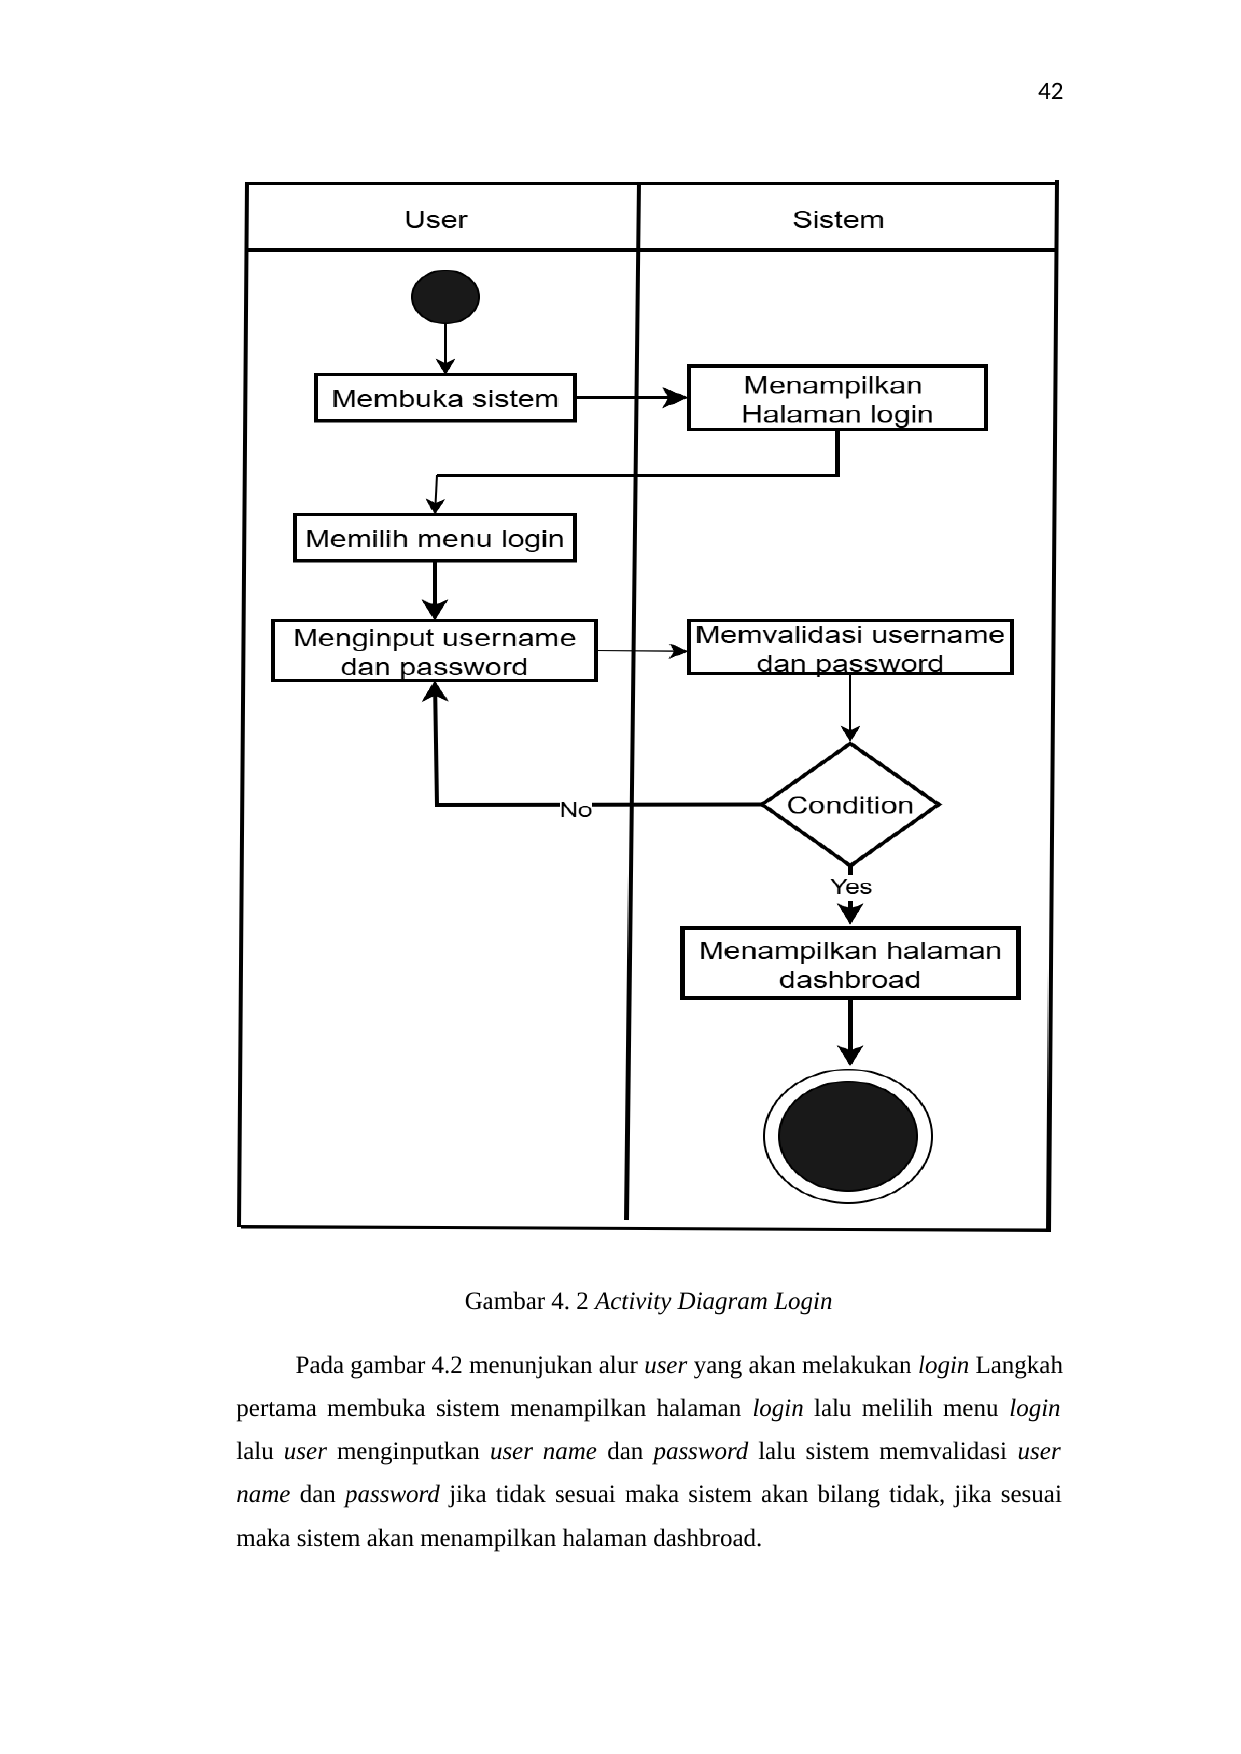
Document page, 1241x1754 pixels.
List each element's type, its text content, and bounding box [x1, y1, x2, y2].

text Gambar 4. 2 Activity Diagram Login [236, 1286, 1063, 1315]
picture [236, 177, 1063, 1234]
text Pada gambar 4.2 menunjukan alur user yang akan melakukan login Langkah pertama membuka sistem menampilkan halaman login lalu melilih menu login lalu user menginputkan user name dan password lalu sistem memvalidasi user name dan password jika tidak sesuai maka sistem akan bilang tidak, jika sesuai maka sistem akan menampilkan halaman dashbroad. [236, 1350, 1063, 1551]
